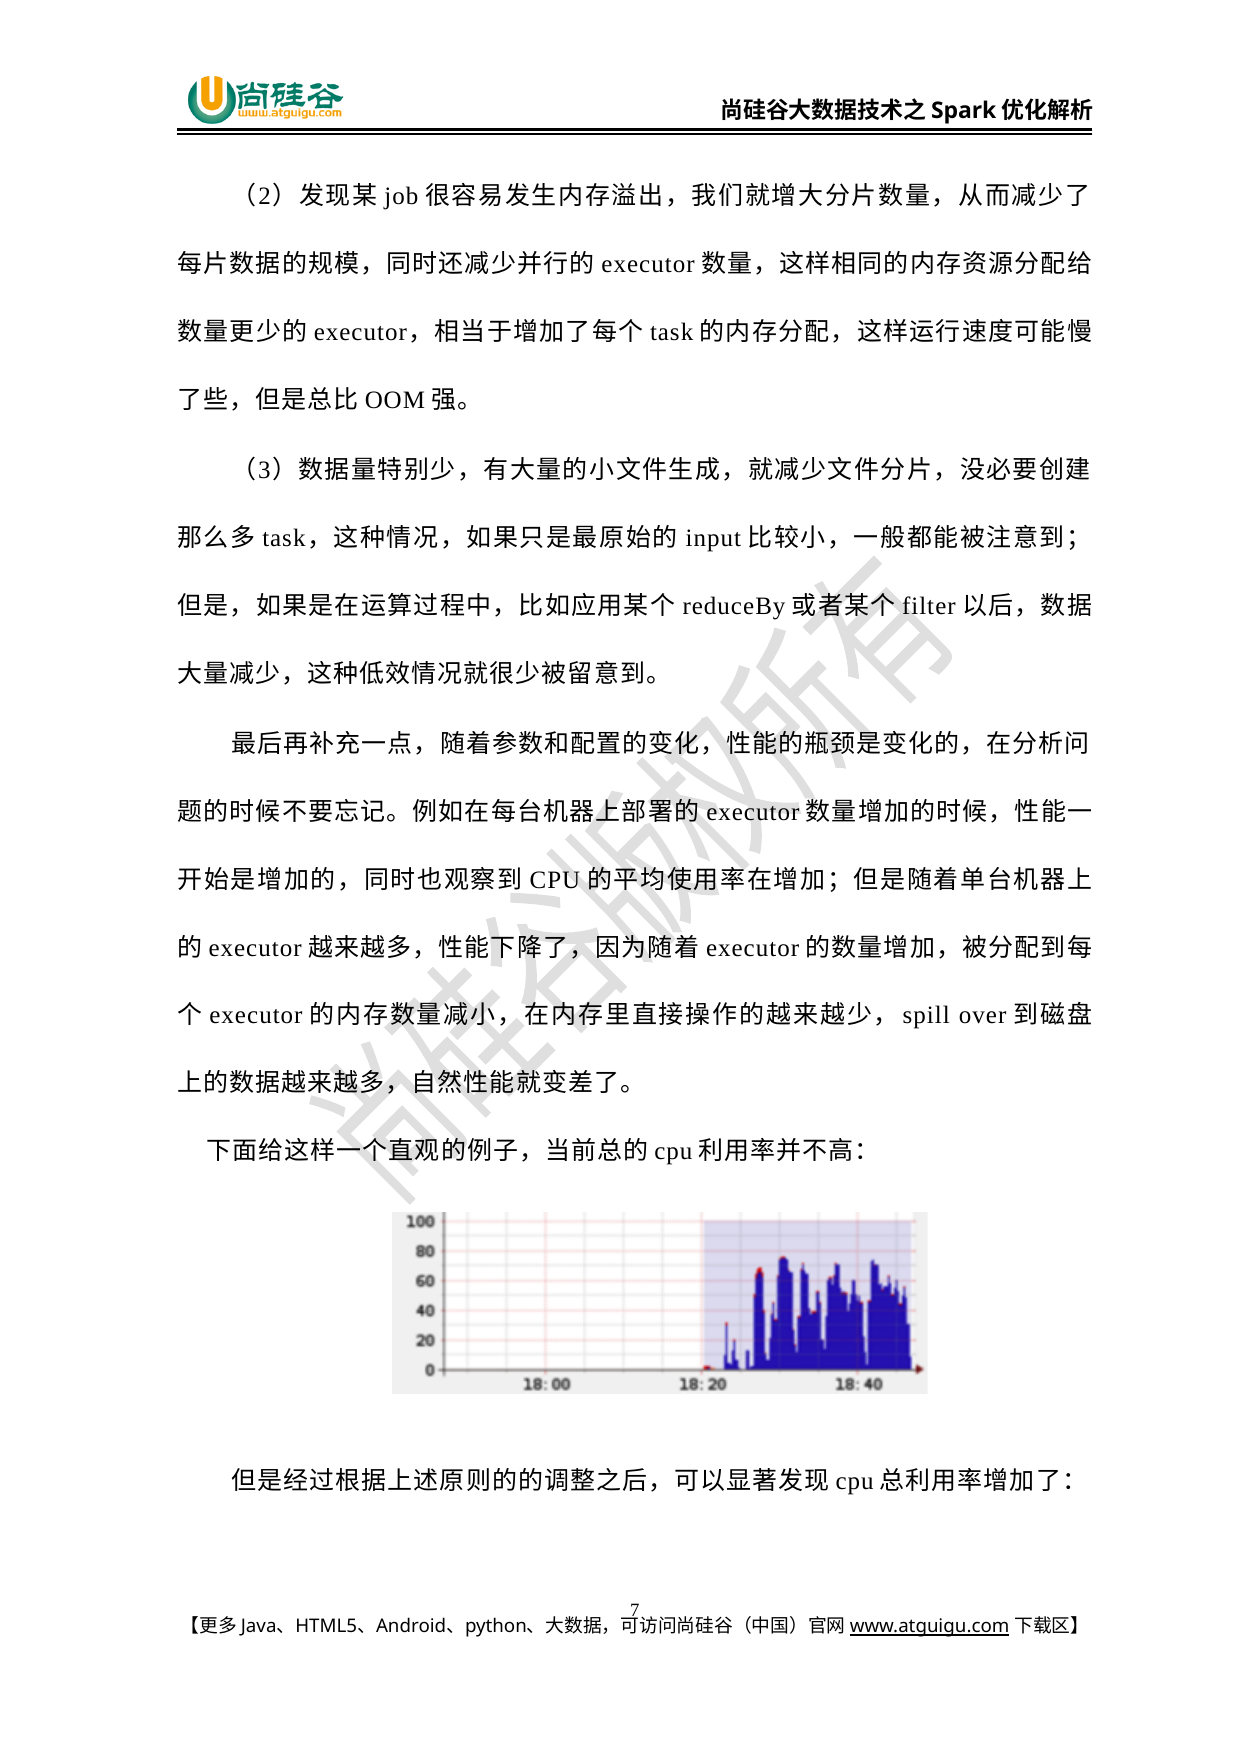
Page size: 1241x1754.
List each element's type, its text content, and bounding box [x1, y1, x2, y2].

text （2）发现某job很容易发生内存溢出，我们就增大分片数量，从而减少了每片数据的规模，同时还减少并行的executor数量，这样相同的内存资源分配给数量更少的executor，相当于增加了每个task的内存分配，这样运行速度可能慢了些，但是总比OOM强。 [177, 160, 1092, 432]
picture [392, 1212, 928, 1394]
text （3）数据量特别少，有大量的小文件生成，就减少文件分片，没必要创建那么多task，这种情况，如果只是最原始的input比较小，一般都能被注意到；但是，如果是在运算过程中，比如应用某个reduceBy或者某个filter以后，数据大量减少，这种低效情况就很少被留意到。 [177, 434, 1092, 705]
text 最后再补充一点，随着参数和配置的变化，性能的瓶颈是变化的，在分析问题的时候不要忘记。例如在每台机器上部署的executor数量增加的时候，性能一开始是增加的，同时也观察到CPU的平均使用率在增加；但是随着单台机器上的executor越来越多，性能下降了，因为随着executor的数量增加，被分配到每个executor的内存数量减小，在内存里直接操作的越来越少，spill over到磁盘上的数据越来越多，自然性能就变差了。 下面给这样一个直观的例子，当前总的cpu利用率并不高： [177, 707, 1092, 1183]
picture [177, 68, 362, 128]
text 但是经过根据上述原则的的调整之后，可以显著发现cpu总利用率增加了： [177, 1445, 1092, 1513]
